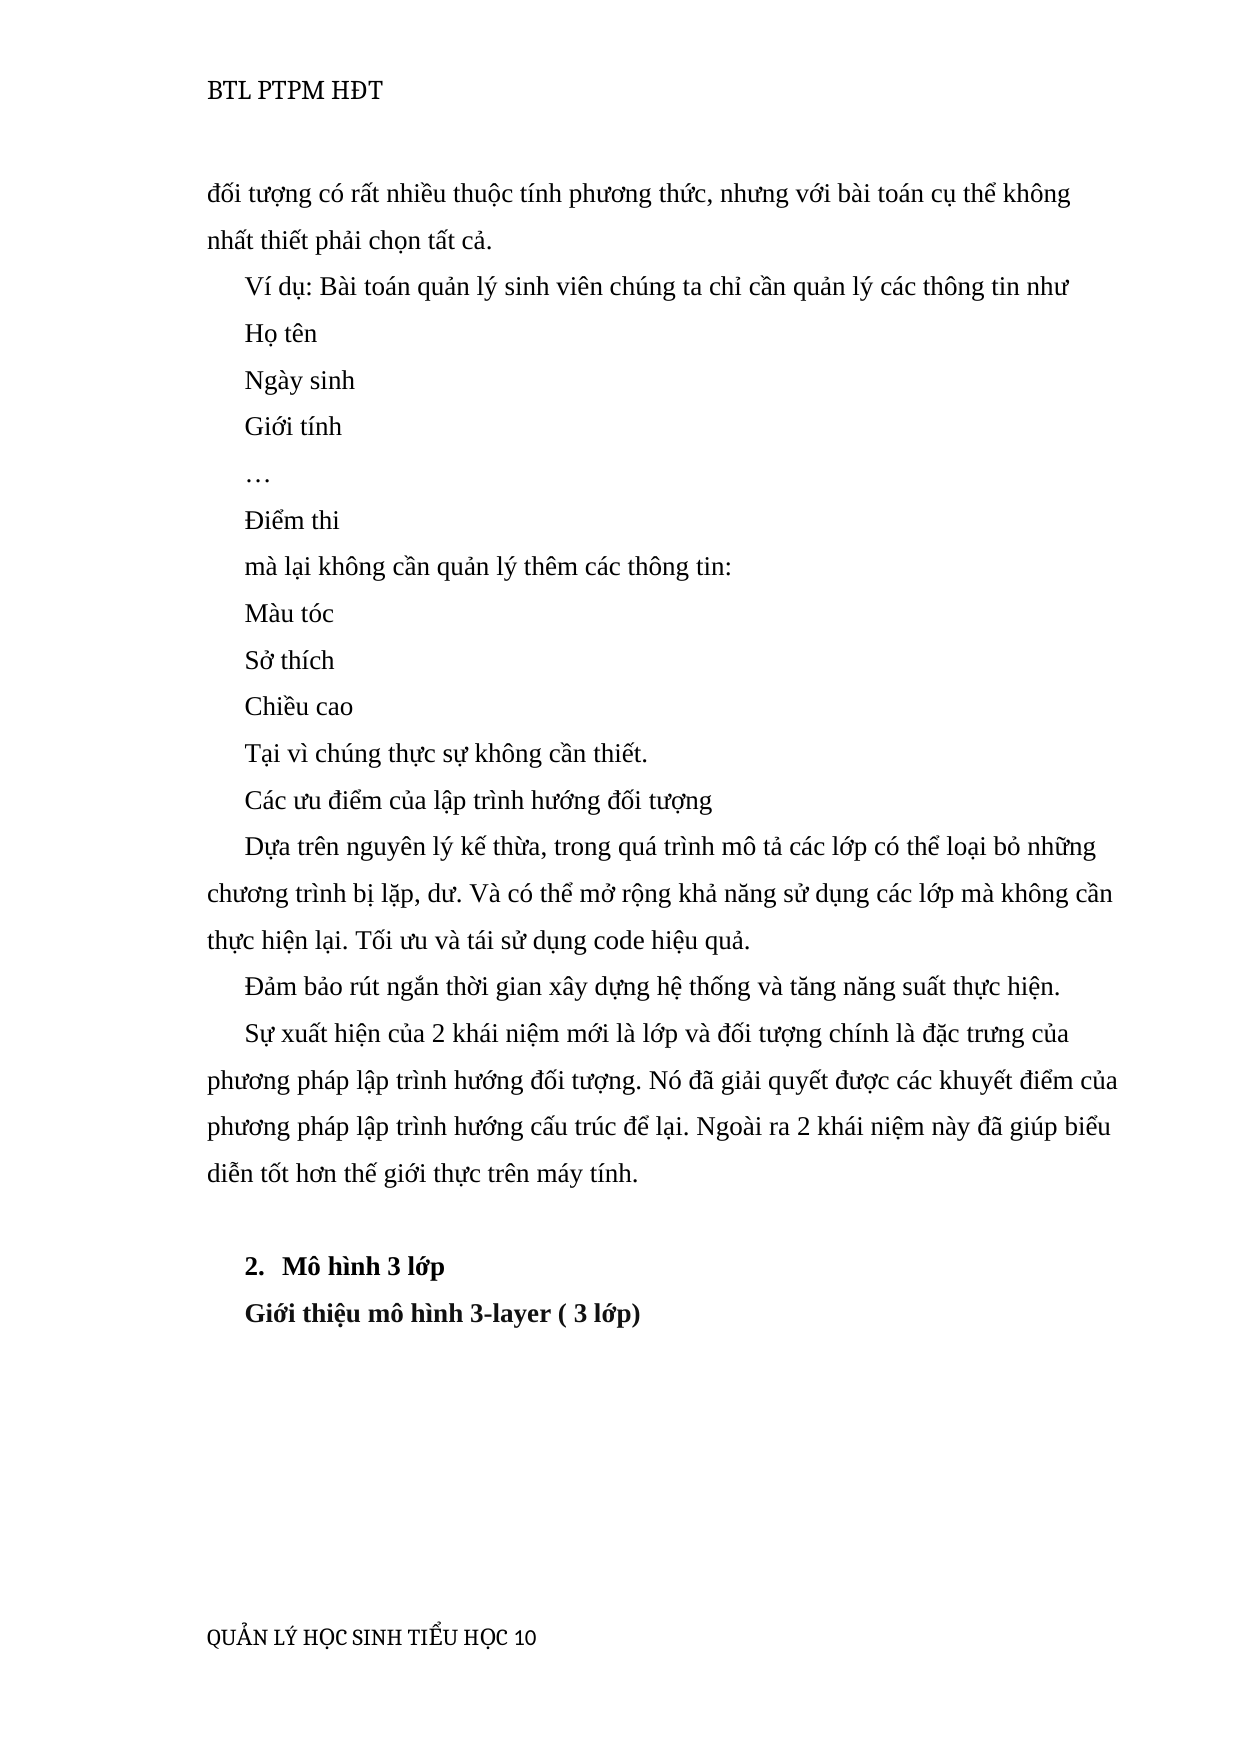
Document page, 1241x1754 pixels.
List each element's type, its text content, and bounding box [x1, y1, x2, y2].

text Các ưu điểm của lập trình hướng đối tượng [207, 784, 1122, 815]
text Giới tính [207, 411, 1122, 442]
list Mô hình 3 lớp [244, 1251, 1122, 1282]
text mà lại không cần quản lý thêm các thông tin: [207, 551, 1122, 582]
text Ngày sinh [207, 364, 1122, 395]
text Điểm thi [207, 504, 1122, 535]
text Sự xuất hiện của 2 khái niệm mới là lớp và đối tượng chính là đặc trưng của phương pháp lập trình hướng đối tượng. Nó đã giải quyết được các khuyết điểm của phương pháp lập trình hướng cấu trúc để lại. Ngoài ra 2 khái niệm này đã giúp biểu diễn tốt hơn thế giới thực trên máy tính. [207, 1017, 1122, 1188]
text Họ tên [207, 317, 1122, 348]
text Chiều cao [207, 691, 1122, 722]
text Đảm bảo rút ngắn thời gian xây dựng hệ thống và tăng năng suất thực hiện. [207, 971, 1122, 1002]
text Màu tóc [207, 597, 1122, 628]
text Ví dụ: Bài toán quản lý sinh viên chúng ta chỉ cần quản lý các thông tin như [207, 271, 1122, 302]
text Giới thiệu mô hình 3-layer ( 3 lớp) [207, 1297, 1122, 1328]
text Sở thích [207, 644, 1122, 675]
text Dựa trên nguyên lý kế thừa, trong quá trình mô tả các lớp có thể loại bỏ những chương trình bị lặp, dư. Và có thể mở rộng khả năng sử dụng các lớp mà không cần thực hiện lại. Tối ưu và tái sử dụng code hiệu quả. [207, 831, 1122, 955]
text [207, 177, 1122, 255]
text Tại vì chúng thực sự không cần thiết. [207, 737, 1122, 768]
text … [207, 457, 1122, 488]
